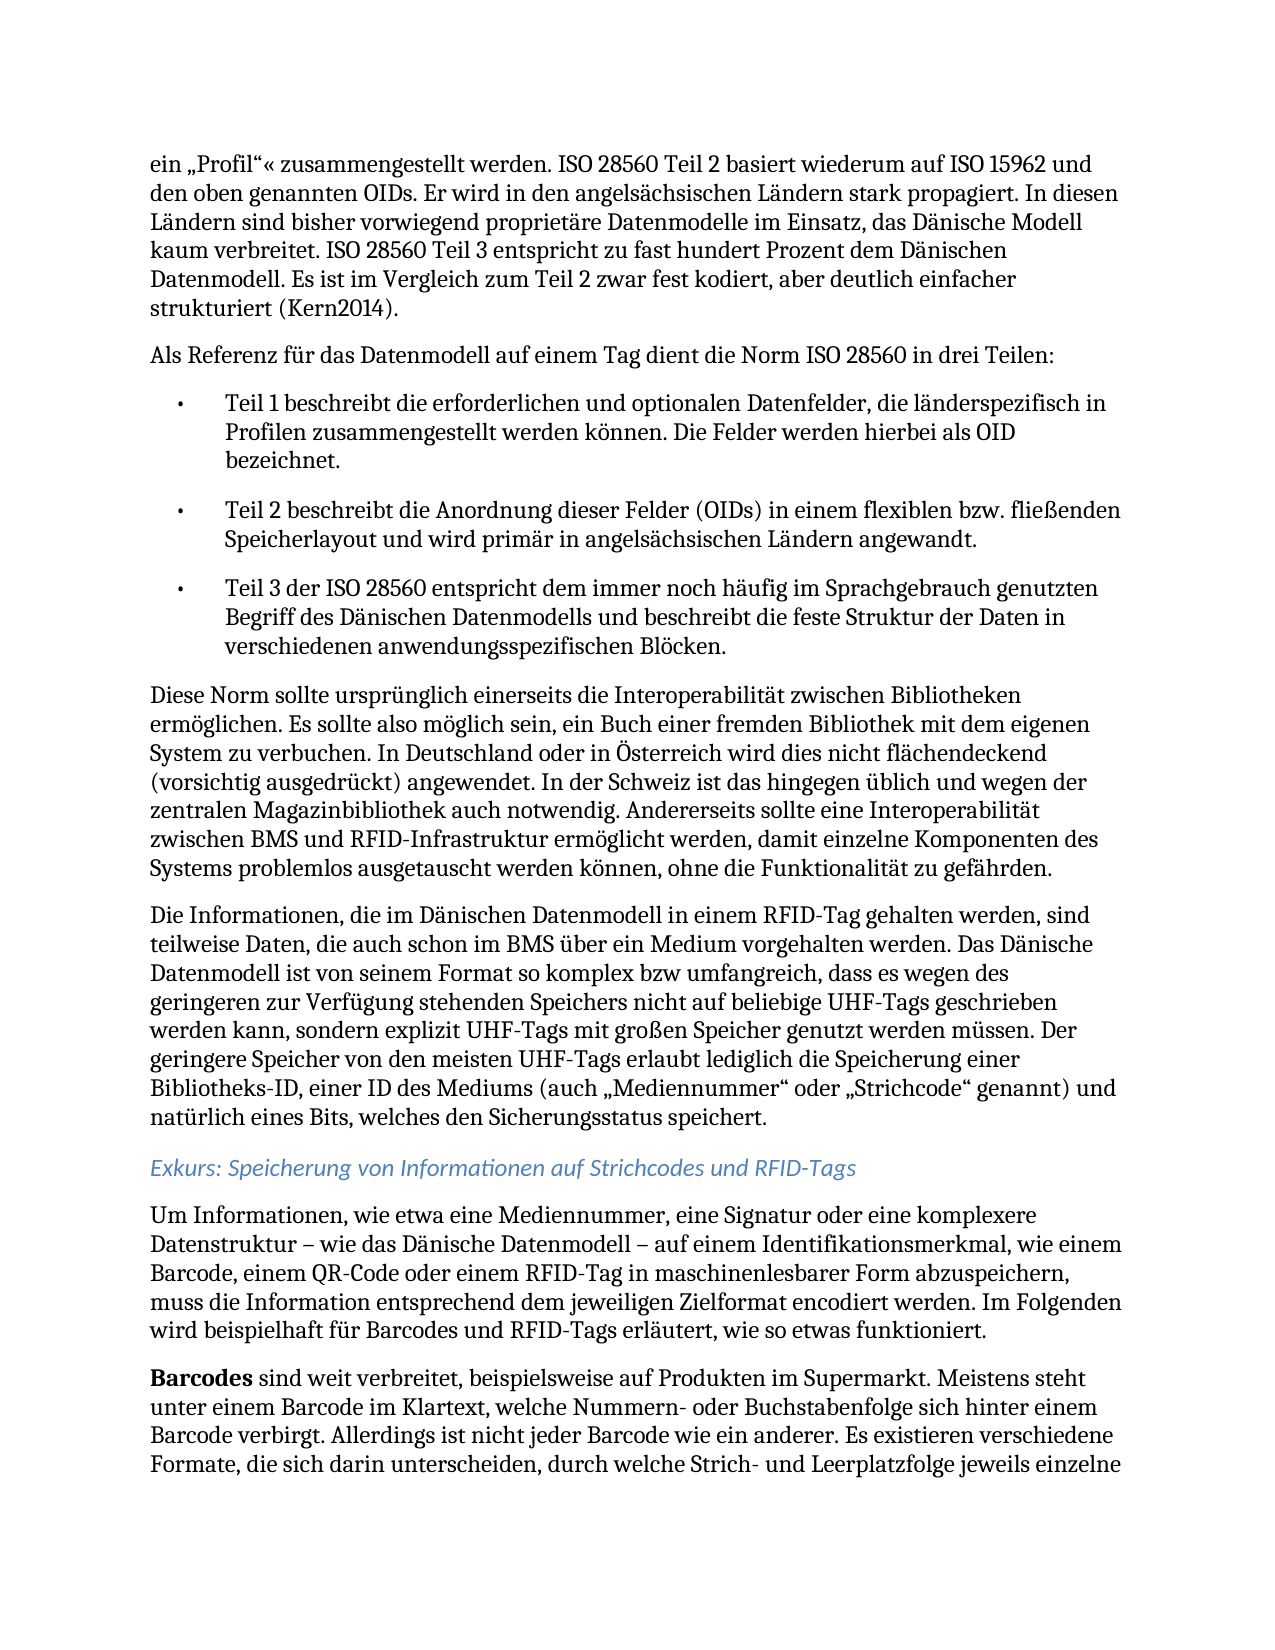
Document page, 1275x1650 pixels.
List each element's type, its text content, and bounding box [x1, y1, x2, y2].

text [150, 1364, 1125, 1479]
text Diese Norm sollte ursprünglich einerseits die Interoperabilität zwischen Bibliotheken ermöglichen. Es sollte also möglich sein, ein Buch einer fremden Bibliothek mit dem eigenen System zu verbuchen. In Deutschland oder in Österreich wird dies nicht flächendeckend (vorsichtig ausgedrückt) angewendet. In der Schweiz ist das hingegen üblich und wegen der zentralen Magazinbibliothek auch notwendig. Andererseits sollte eine Interoperabilität zwischen BMS und RFID-Infrastruktur ermöglicht werden, damit einzelne Komponenten des Systems problemlos ausgetauscht werden können, ohne die Funktionalität zu gefährden. [150, 681, 1125, 882]
text Um Informationen, wie etwa eine Mediennummer, eine Signatur oder eine komplexere Datenstruktur – wie das Dänische Datenmodell – auf einem Identifikationsmerkmal, wie einem Barcode, einem QR-Code oder einem RFID-Tag in maschinenlesbarer Form abzuspeichern, muss die Information entsprechend dem jeweiligen Zielformat encodiert werden. Im Folgenden wird beispielhaft für Barcodes und RFID-Tags erläutert, wie so etwas funktioniert. [150, 1201, 1125, 1345]
subtitle Exkurs: Speicherung von Informationen auf Strichcodes und RFID-Tags [150, 1152, 1125, 1183]
list Teil 3 der ISO 28560 entspricht dem immer noch häufig im Sprachgebrauch genutzten Begriff des Dänischen Datenmodells und beschreibt die feste Struktur der Daten in verschiedenen anwendungsspezifischen Blöcken. [175, 574, 1125, 660]
text Als Referenz für das Datenmodell auf einem Tag dient die Norm ISO 28560 in drei Teilen: [150, 341, 1125, 370]
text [150, 150, 1125, 322]
text Die Informationen, die im Dänischen Datenmodell in einem RFID-Tag gehalten werden, sind teilweise Daten, die auch schon im BMS über ein Medium vorgehalten werden. Das Dänische Datenmodell ist von seinem Format so komplex bzw umfangreich, dass es wegen des geringeren zur Verfügung stehenden Speichers nicht auf beliebige UHF-Tags geschrieben werden kann, sondern explizit UHF-Tags mit großen Speicher genutzt werden müssen. Der geringere Speicher von den meisten UHF-Tags erlaubt lediglich die Speicherung einer Bibliotheks-ID, einer ID des Mediums (auch „Mediennummer“ oder „Strichcode“ genannt) und natürlich eines Bits, welches den Sicherungsstatus speichert. [150, 901, 1125, 1131]
list Teil 1 beschreibt die erforderlichen und optionalen Datenfelder, die länderspezifisch in Profilen zusammengestellt werden können. Die Felder werden hierbei als OID bezeichnet. [175, 389, 1125, 475]
list Teil 2 beschreibt die Anordnung dieser Felder (OIDs) in einem flexiblen bzw. fließenden Speicherlayout und wird primär in angelsächsischen Ländern angewandt. [175, 496, 1125, 553]
